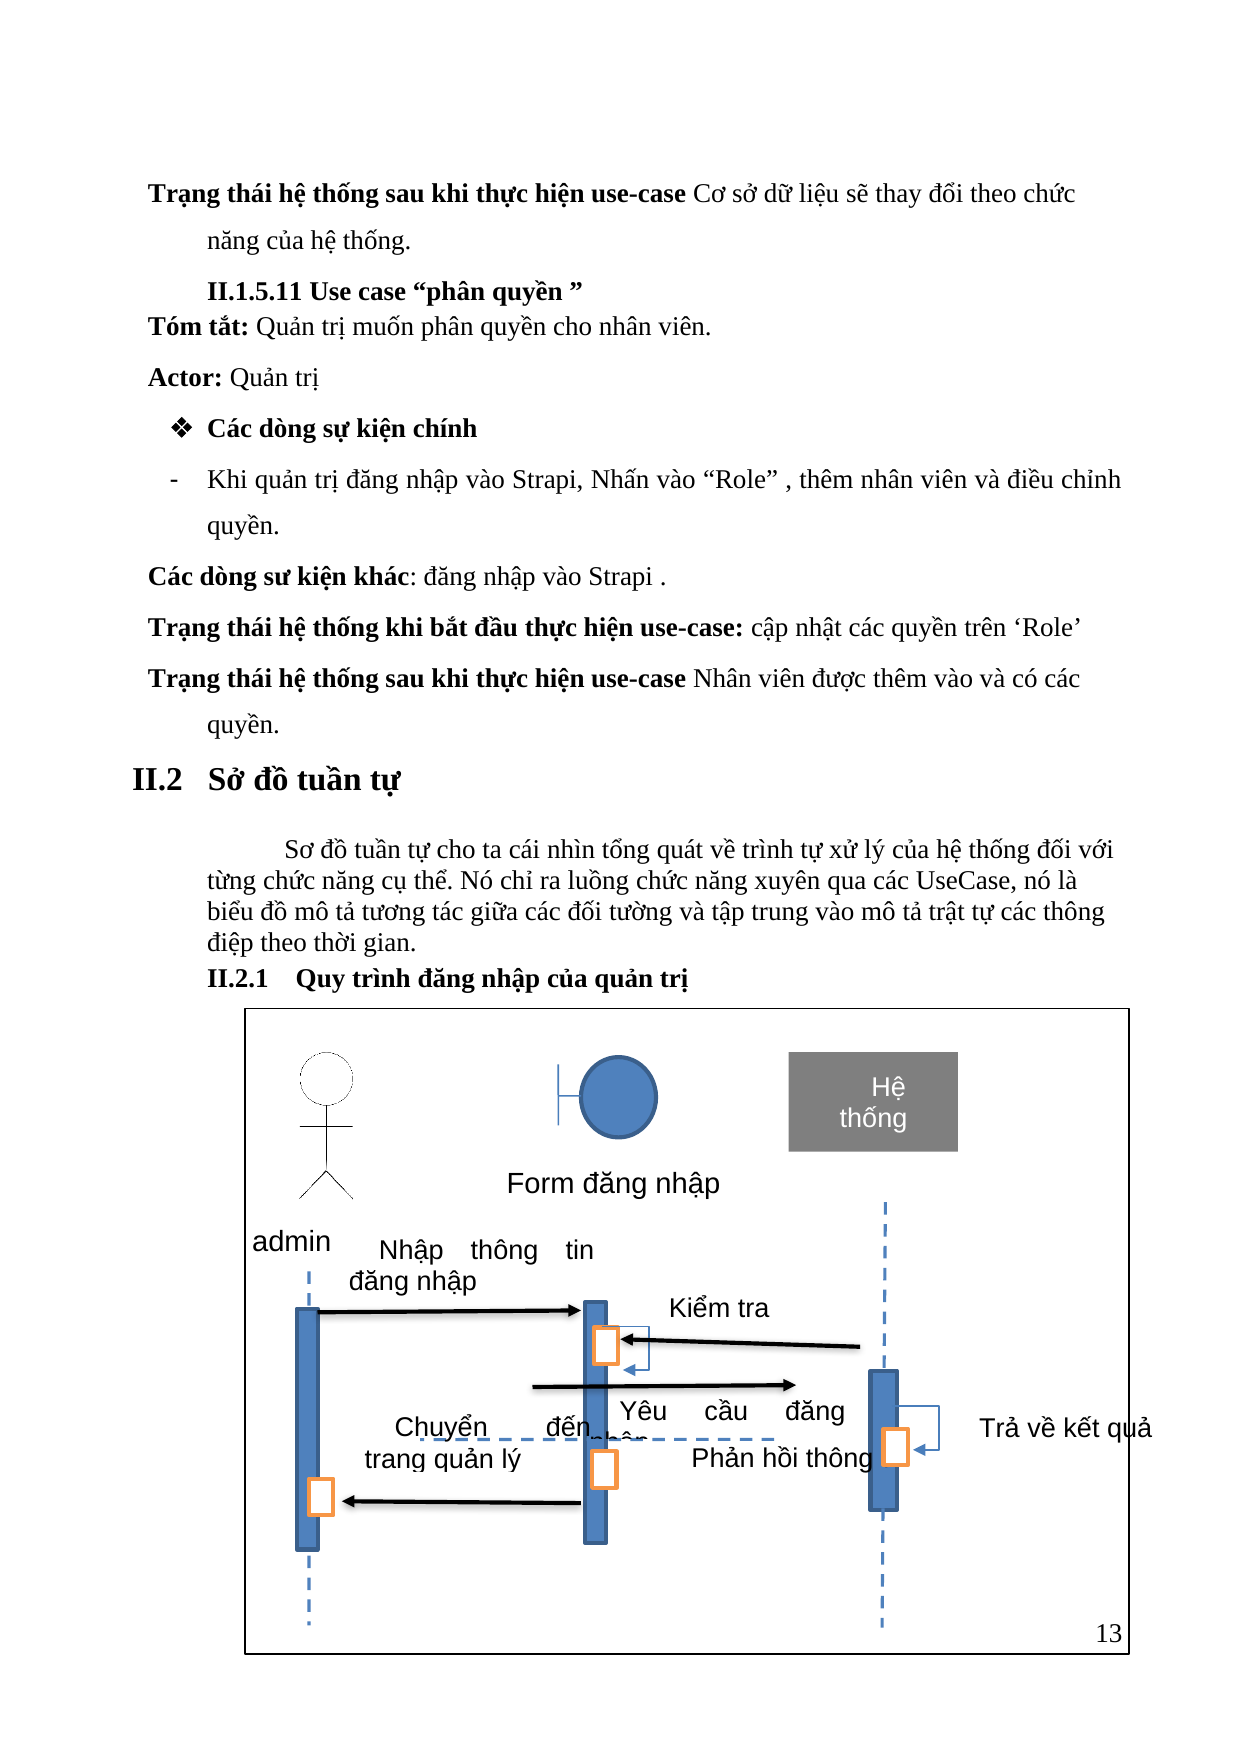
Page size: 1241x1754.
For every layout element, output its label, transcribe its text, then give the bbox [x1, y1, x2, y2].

text Trạng thái hệ thống sau khi thực hiện use-case Nhân viên được thêm vào và có các quyền. [148, 662, 1122, 740]
text Sơ đồ tuần tự cho ta cái nhìn tổng quát về trình tự xử lý của hệ thống đối với từng chức năng cụ thể. Nó chỉ ra luồng chức năng xuyên qua các UseCase, nó là biểu đồ mô tả tương tác giữa các đối tường và tập trung vào mô tả trật tự các thông điệp theo thời gian. [207, 833, 1122, 958]
text Trạng thái hệ thống khi bắt đầu thực hiện use-case: cập nhật các quyền trên ‘Role’ [148, 611, 1122, 642]
text Trạng thái hệ thống sau khi thực hiện use-case Cơ sở dữ liệu sẽ thay đổi theo chức năng của hệ thống. [148, 177, 1122, 255]
subtitle II.2 Sở đồ tuần tự [132, 759, 1122, 798]
text Các dòng sư kiện khác: đăng nhập vào Strapi . [148, 560, 1122, 591]
subtitle II.2.1 Quy trình đăng nhập của quản trị [207, 962, 1122, 993]
text Tóm tắt: Quản trị muốn phân quyền cho nhân viên. [148, 310, 1122, 341]
list Khi quản trị đăng nhập vào Strapi, Nhấn vào “Role” , thêm nhân viên và điều chỉnh quyền. [169, 463, 1122, 541]
text Actor: Quản trị [148, 361, 1122, 392]
picture [295, 1050, 357, 1202]
text II.1.5.11 Use case “phân quyền ” [207, 275, 1122, 306]
list Các dòng sự kiện chính [169, 412, 1122, 443]
